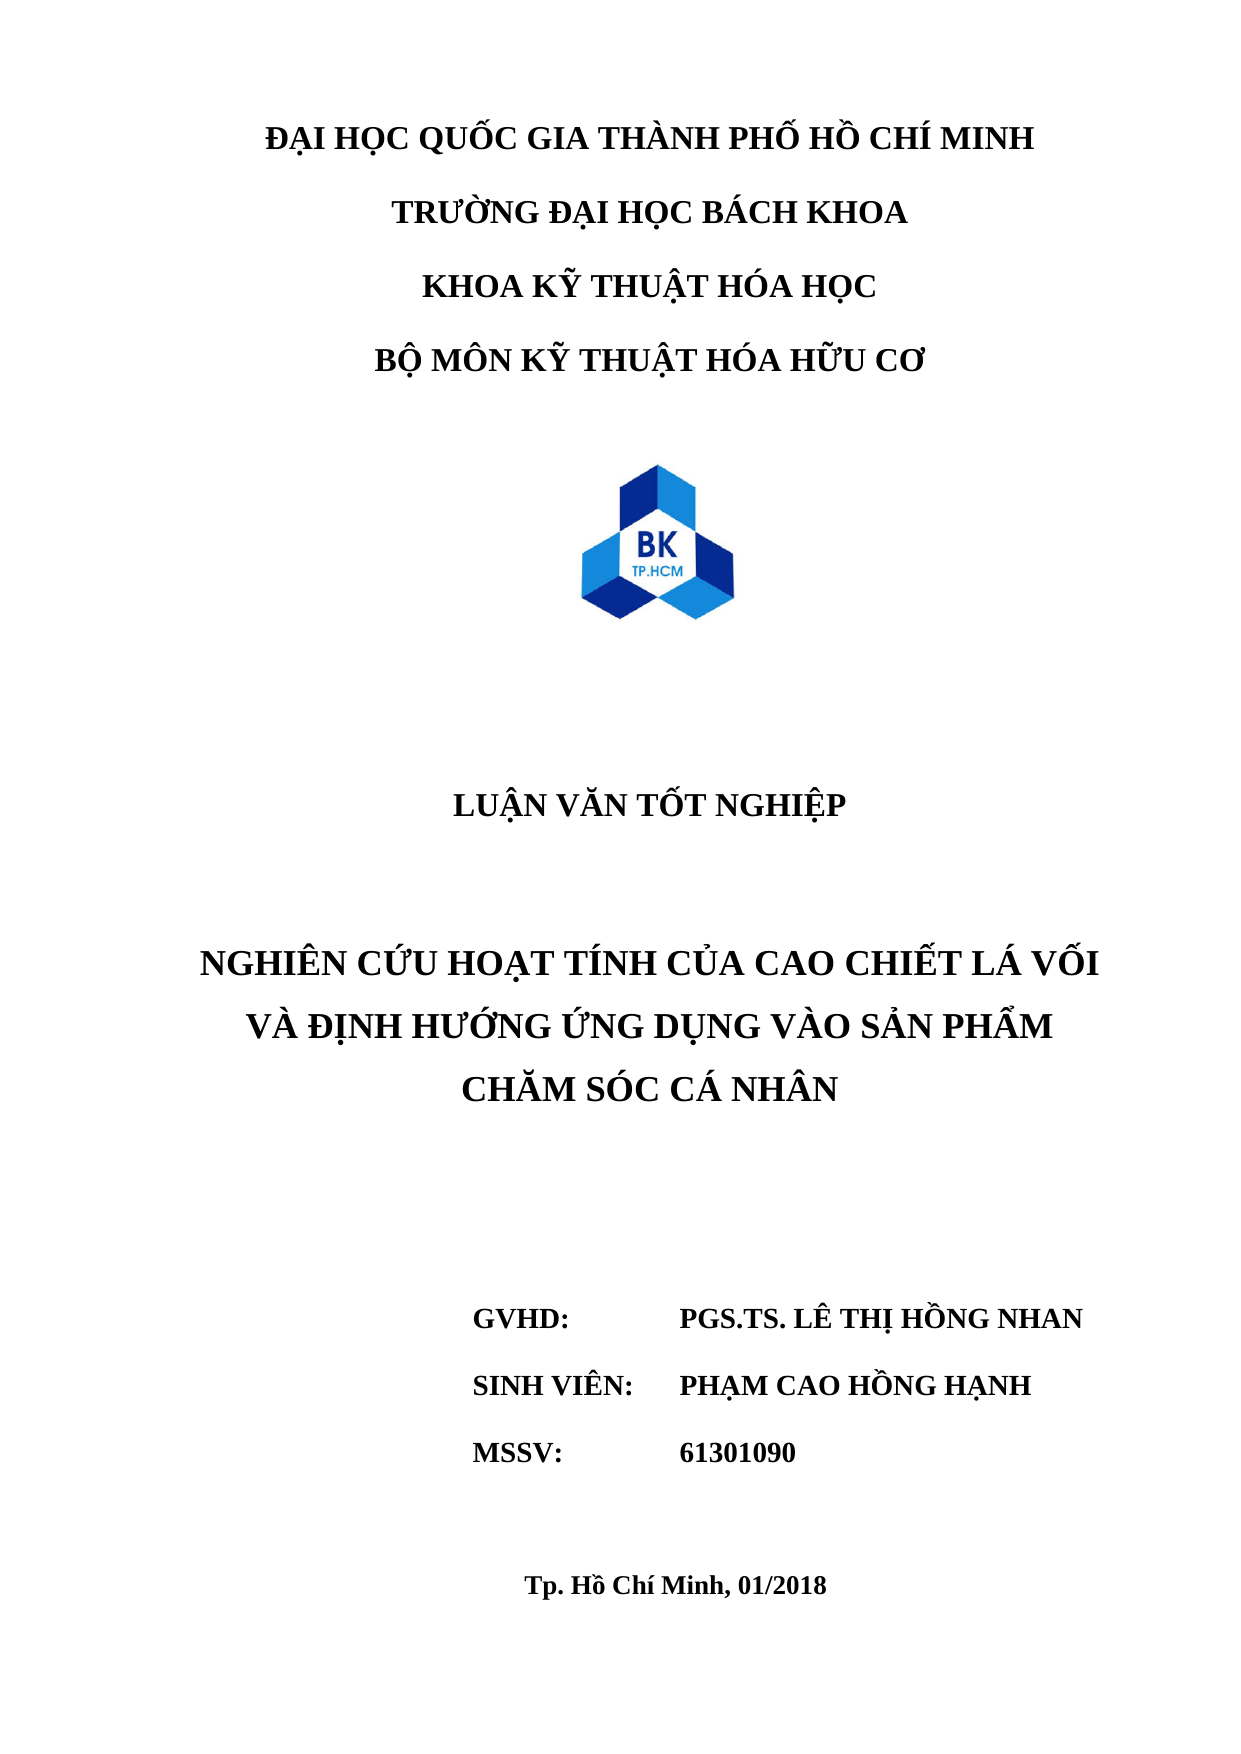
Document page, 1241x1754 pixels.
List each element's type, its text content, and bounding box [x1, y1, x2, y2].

text ĐẠI HỌC QUỐC GIA THÀNH PHỐ HỒ CHÍ MINH [177, 118, 1122, 156]
text LUẬN VĂN TỐT NGHIỆP [177, 786, 1122, 824]
text MSSV: 61301090 [177, 1435, 1122, 1469]
text SINH VIÊN: PHẠM CAO HỒNG HẠNH [177, 1368, 1122, 1402]
text TRƯỜNG ĐẠI HỌC BÁCH KHOA [177, 192, 1122, 231]
text NGHIÊN CỨU HOẠT TÍNH CỦA CAO CHIẾT LÁ VỐI VÀ ĐỊNH HƯỚNG ỨNG DỤNG VÀO SẢN PHẨM CHĂM SÓC CÁ NHÂN [177, 941, 1122, 1109]
text GVHD: PGS.TS. LÊ THỊ HỒNG NHAN [177, 1301, 1122, 1335]
text Tp. Hồ Chí Minh, 01/2018 [177, 1569, 1122, 1601]
picture [577, 462, 738, 623]
text KHOA KỸ THUẬT HÓA HỌC [177, 266, 1122, 305]
text BỘ MÔN KỸ THUẬT HÓA HỮU CƠ [177, 341, 1122, 379]
